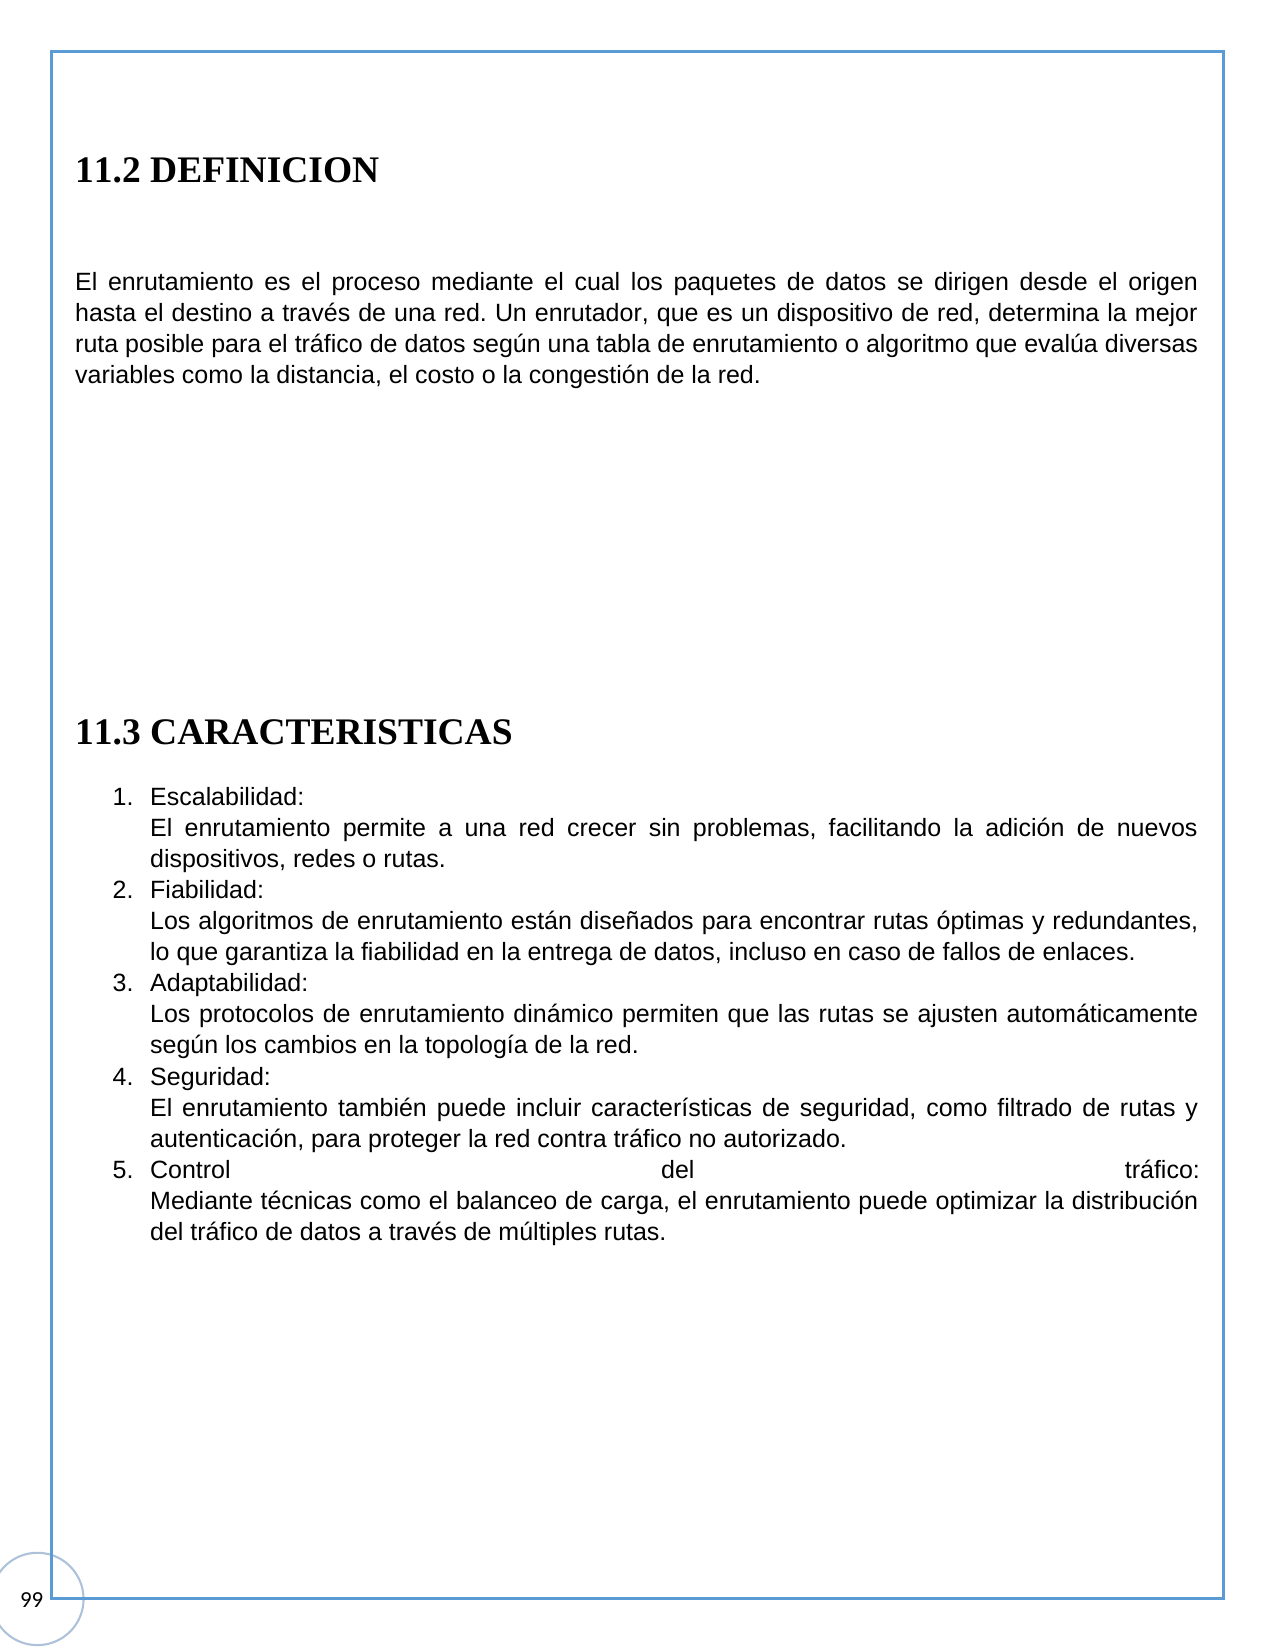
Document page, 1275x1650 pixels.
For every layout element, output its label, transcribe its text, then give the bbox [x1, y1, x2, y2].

list Adaptabilidad: Los protocolos de enrutamiento dinámico permiten que las rutas se ajusten automáticamente según los cambios en la topología de la red. [112, 968, 1200, 1059]
list Control del tráfico: Mediante técnicas como el balanceo de carga, el enrutamiento puede optimizar la distribución del tráfico de datos a través de múltiples rutas. [112, 1154, 1200, 1245]
list Fiabilidad: Los algoritmos de enrutamiento están diseñados para encontrar rutas óptimas y redundantes, lo que garantiza la fiabilidad en la entrega de datos, incluso en caso de fallos de enlaces. [112, 875, 1200, 966]
list Escalabilidad: El enrutamiento permite a una red crecer sin problemas, facilitando la adición de nuevos dispositivos, redes o rutas. [112, 782, 1200, 873]
subtitle 11.3 CARACTERISTICAS [75, 710, 1200, 753]
text El enrutamiento es el proceso mediante el cual los paquetes de datos se dirigen desde el origen hasta el destino a través de una red. Un enrutador, que es un dispositivo de red, determina la mejor ruta posible para el tráfico de datos según una tabla de enrutamiento o algoritmo que evalúa diversas variables como la distancia, el costo o la congestión de la red. [75, 267, 1200, 389]
list Seguridad: El enrutamiento también puede incluir características de seguridad, como filtrado de rutas y autenticación, para proteger la red contra tráfico no autorizado. [112, 1061, 1200, 1152]
subtitle 11.2 DEFINICION [75, 147, 1200, 190]
